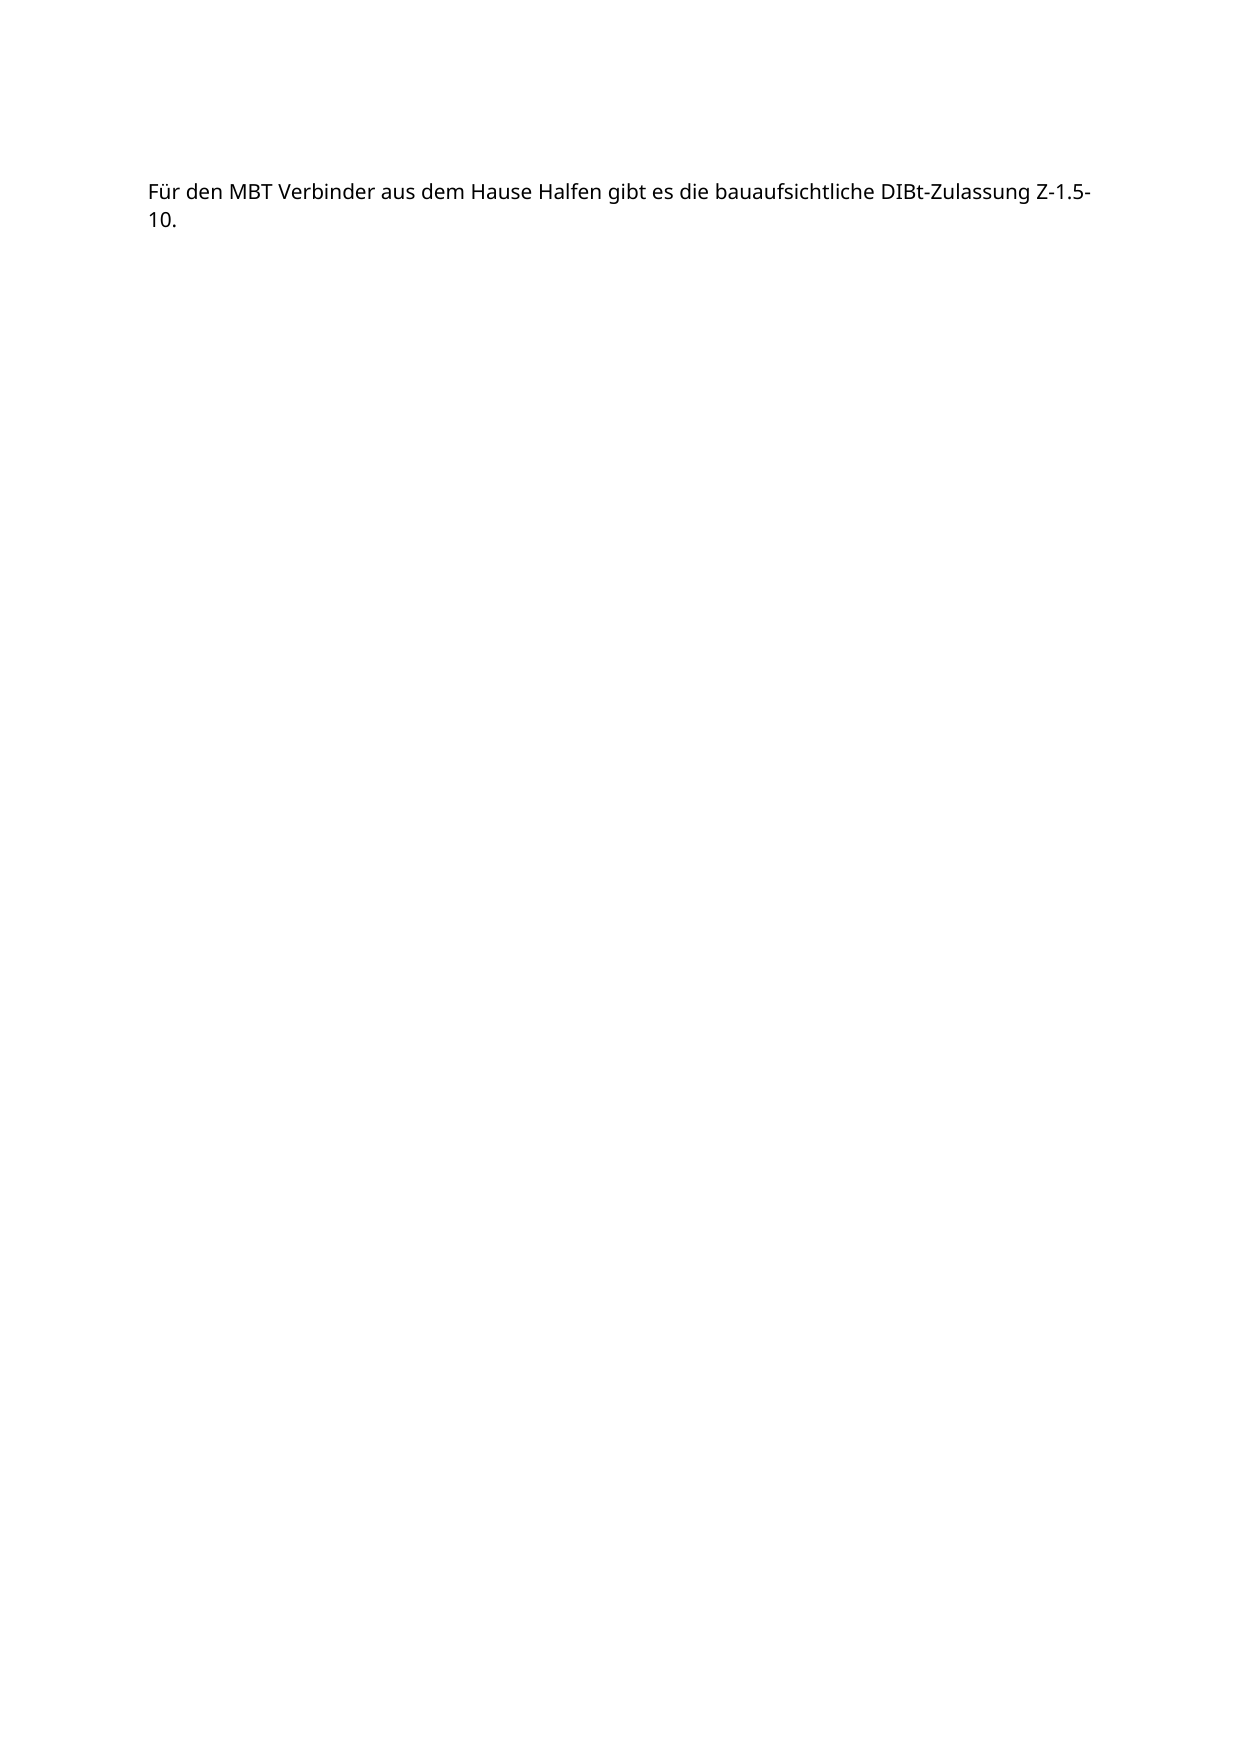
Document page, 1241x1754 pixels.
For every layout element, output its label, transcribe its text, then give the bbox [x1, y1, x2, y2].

text Für den MBT Verbinder aus dem Hause Halfen gibt es die bauaufsichtliche DIBt-Zulassung Z-1.5-10. [148, 177, 1092, 234]
